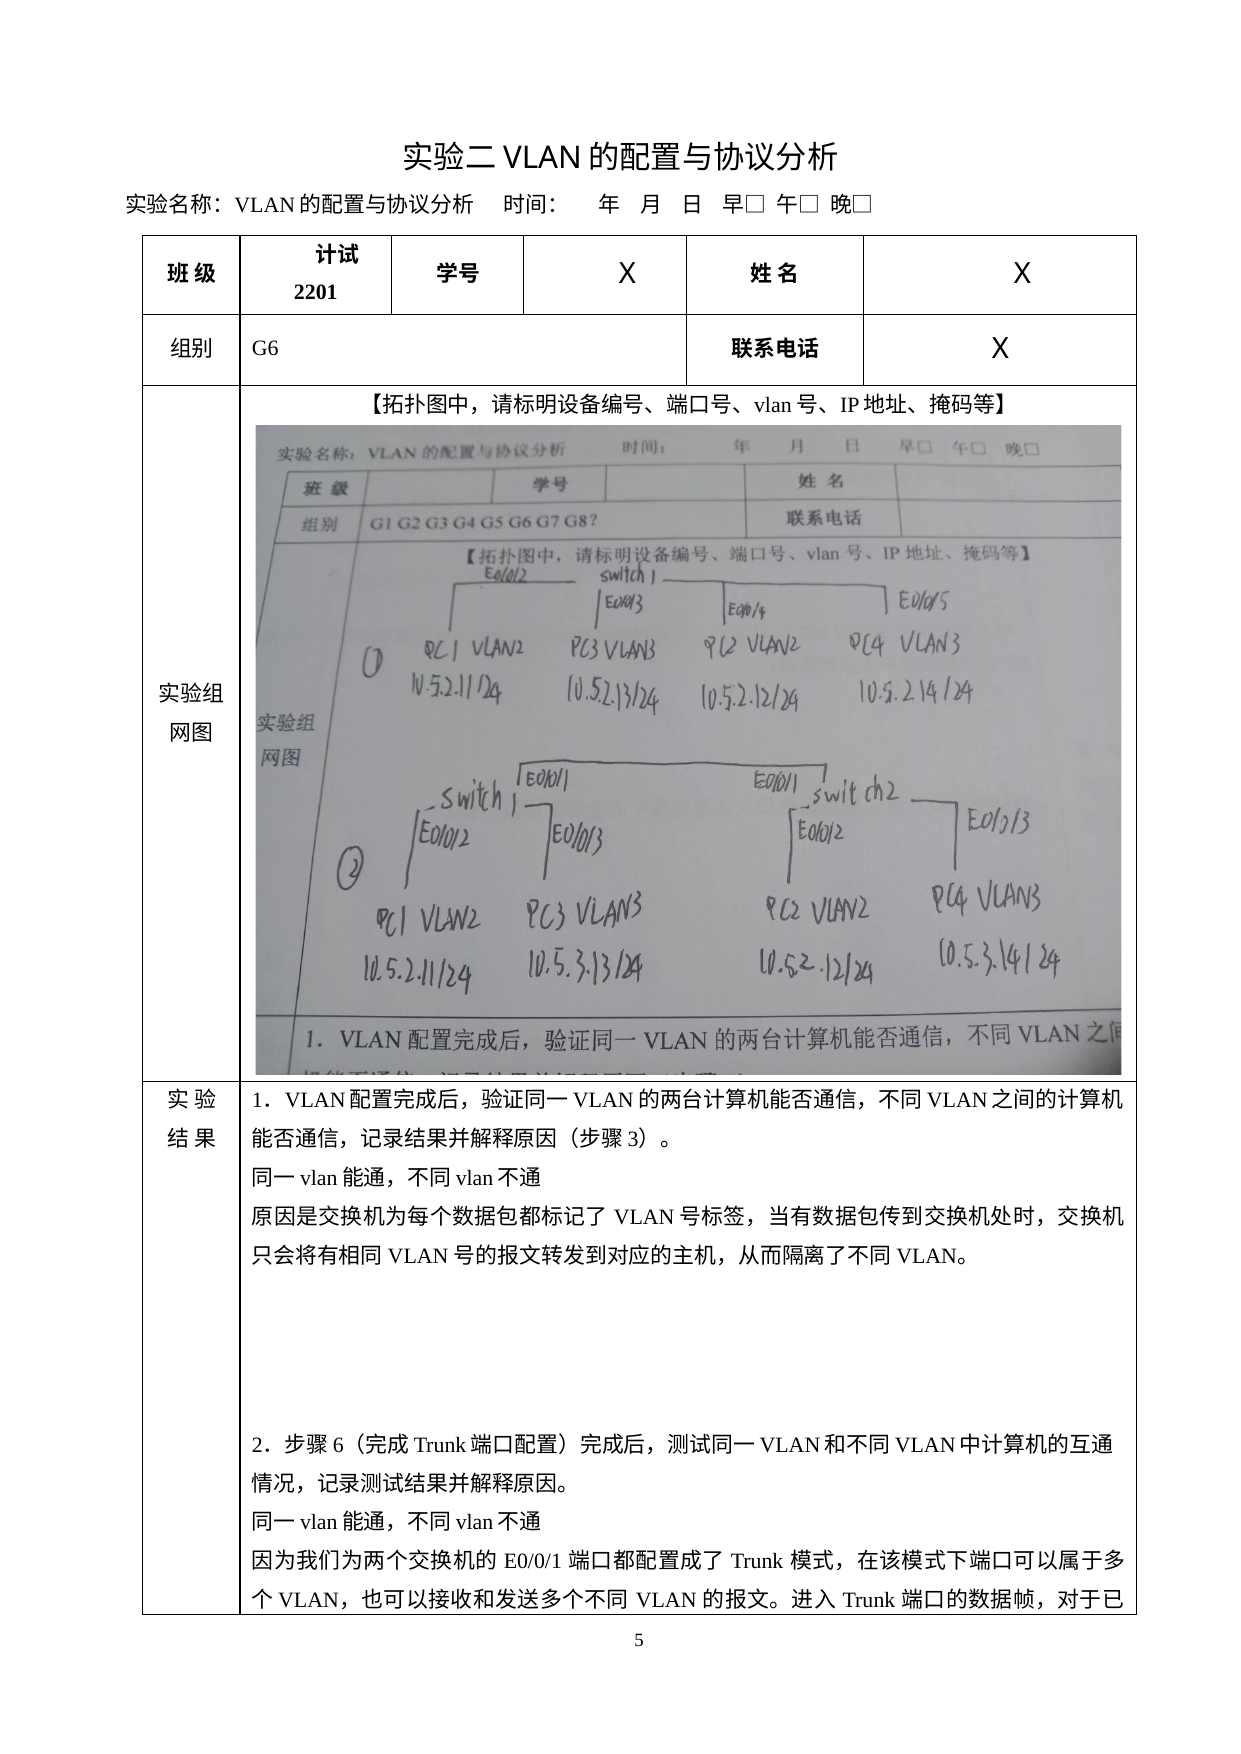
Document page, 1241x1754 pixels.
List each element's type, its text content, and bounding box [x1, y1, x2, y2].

table_cell 实验组网图 [143, 386, 239, 1081]
table_header 姓 名 [687, 236, 863, 314]
text 实验名称：VLAN的配置与协议分析 时间： 年 月 日 早□ 午□ 晚□ [125, 187, 1053, 219]
table_cell 实 验 结 果 [143, 1082, 239, 1614]
table_header X [524, 236, 686, 314]
table_cell 组别 [143, 315, 239, 385]
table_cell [241, 1082, 1136, 1614]
table_cell 联系电话 [687, 315, 863, 385]
table_cell G6 [241, 315, 686, 385]
table_cell 【拓扑图中，请标明设备编号、端口号、vlan号、IP地址、掩码等】 [241, 386, 1136, 1081]
table_cell X [864, 315, 1136, 385]
table_header 班 级 [143, 236, 239, 314]
table_header X [864, 236, 1136, 314]
table_header 学号 [392, 236, 523, 314]
picture [255, 425, 1122, 1075]
text 实验二 VLAN的配置与协议分析 [187, 122, 1053, 187]
table_header 计试2201 [241, 236, 391, 314]
